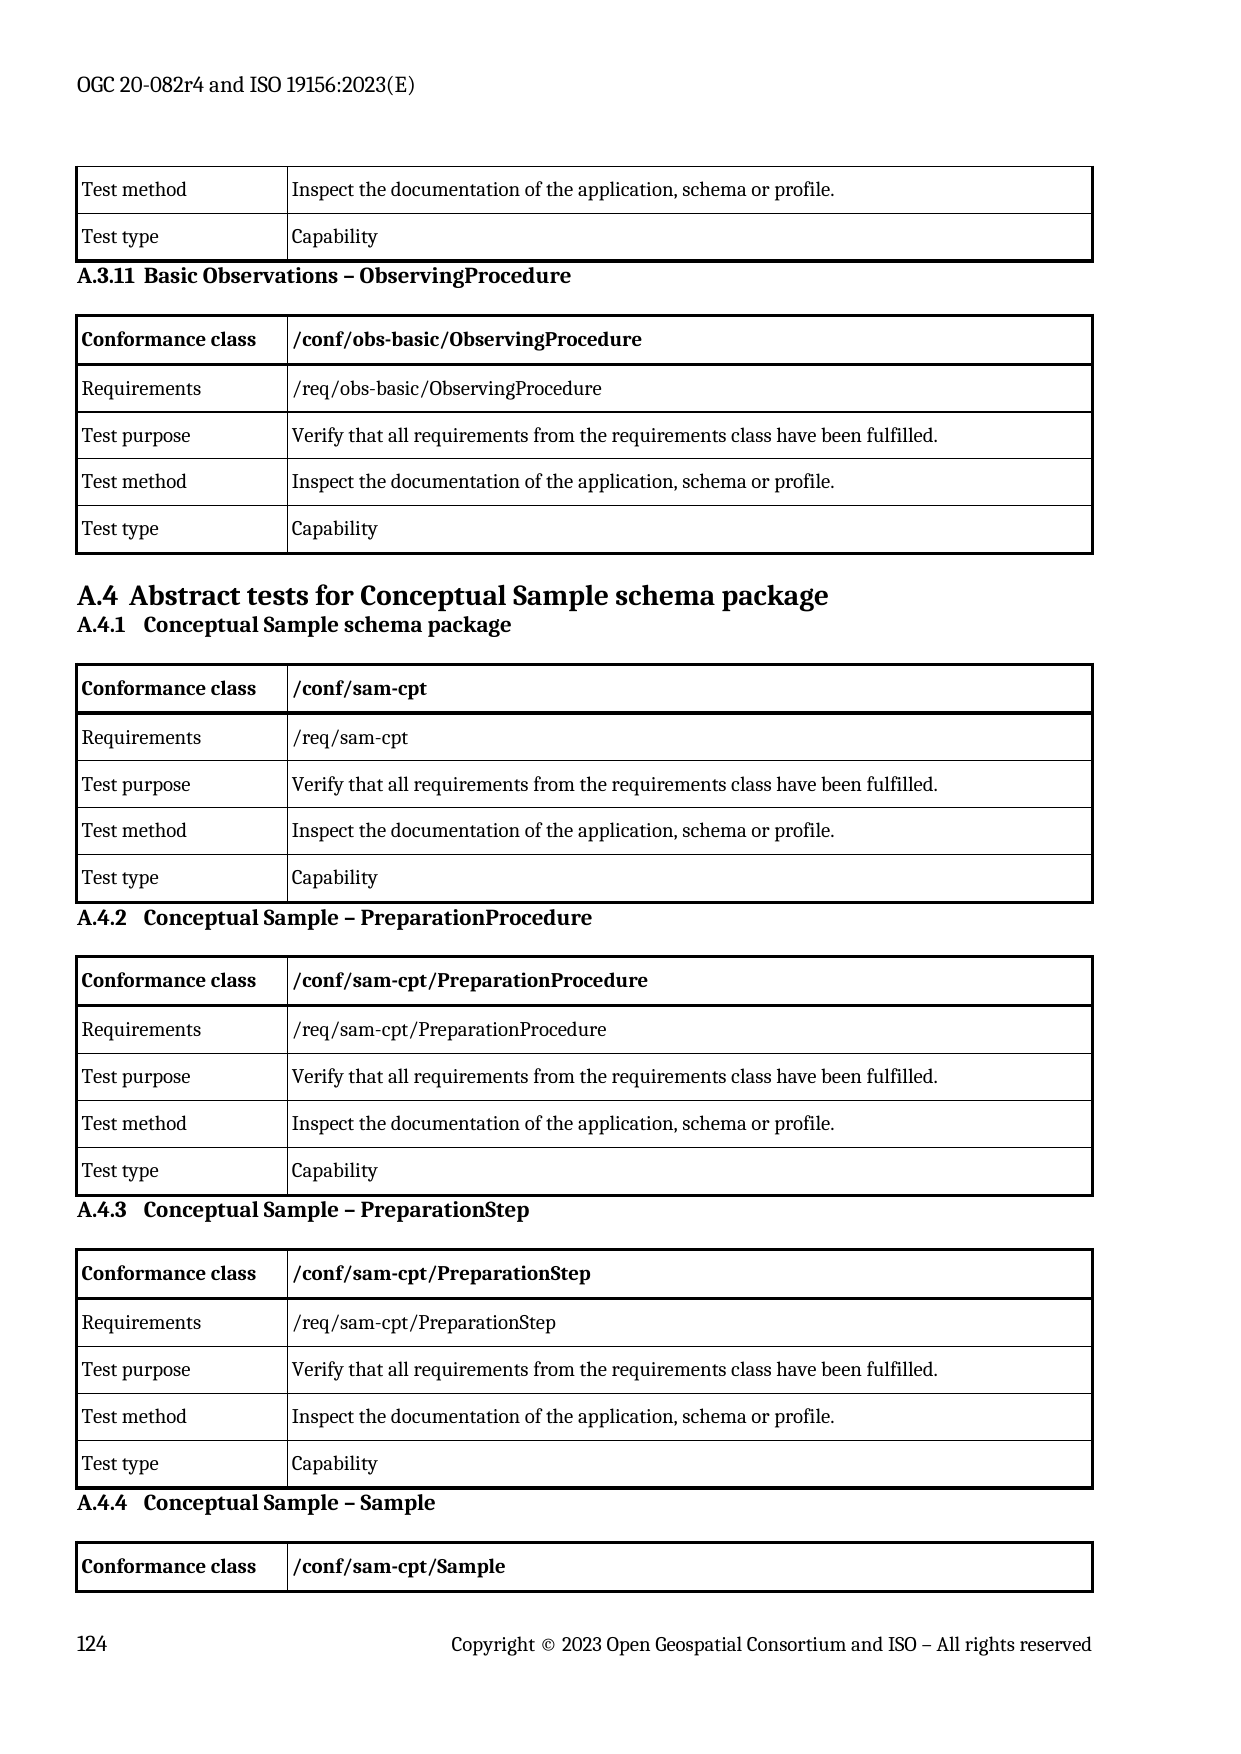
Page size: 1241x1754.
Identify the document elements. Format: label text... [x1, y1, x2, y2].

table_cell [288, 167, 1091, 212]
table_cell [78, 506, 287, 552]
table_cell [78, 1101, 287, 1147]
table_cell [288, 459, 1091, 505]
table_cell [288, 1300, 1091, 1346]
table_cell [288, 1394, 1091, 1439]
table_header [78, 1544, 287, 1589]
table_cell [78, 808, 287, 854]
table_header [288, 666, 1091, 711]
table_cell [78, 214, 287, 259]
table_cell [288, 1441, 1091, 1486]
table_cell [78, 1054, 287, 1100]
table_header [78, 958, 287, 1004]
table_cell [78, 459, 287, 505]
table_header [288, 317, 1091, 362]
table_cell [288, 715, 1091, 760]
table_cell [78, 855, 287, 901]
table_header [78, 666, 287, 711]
text Basic Observations – ObservingProcedure [77, 263, 1092, 288]
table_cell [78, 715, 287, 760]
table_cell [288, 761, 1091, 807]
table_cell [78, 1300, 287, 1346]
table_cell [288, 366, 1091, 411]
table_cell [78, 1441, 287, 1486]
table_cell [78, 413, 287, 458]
text Conceptual Sample – PreparationProcedure [77, 904, 1092, 930]
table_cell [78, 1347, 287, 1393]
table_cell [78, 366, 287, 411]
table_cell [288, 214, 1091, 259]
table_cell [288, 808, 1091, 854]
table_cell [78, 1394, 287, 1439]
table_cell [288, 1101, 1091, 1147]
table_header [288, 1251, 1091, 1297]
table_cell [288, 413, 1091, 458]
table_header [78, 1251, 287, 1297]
text Conceptual Sample – Sample [77, 1490, 1092, 1516]
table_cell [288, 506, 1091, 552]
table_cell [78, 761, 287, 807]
text Conceptual Sample – PreparationStep [77, 1197, 1092, 1223]
text Abstract tests for Conceptual Sample schema package [77, 583, 1092, 611]
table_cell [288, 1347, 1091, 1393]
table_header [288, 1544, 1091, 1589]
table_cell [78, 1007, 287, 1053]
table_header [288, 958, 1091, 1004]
text Conceptual Sample schema package [77, 611, 1092, 637]
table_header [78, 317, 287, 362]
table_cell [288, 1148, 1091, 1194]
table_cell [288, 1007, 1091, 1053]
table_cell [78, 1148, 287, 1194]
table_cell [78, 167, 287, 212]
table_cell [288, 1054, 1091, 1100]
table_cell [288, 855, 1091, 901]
